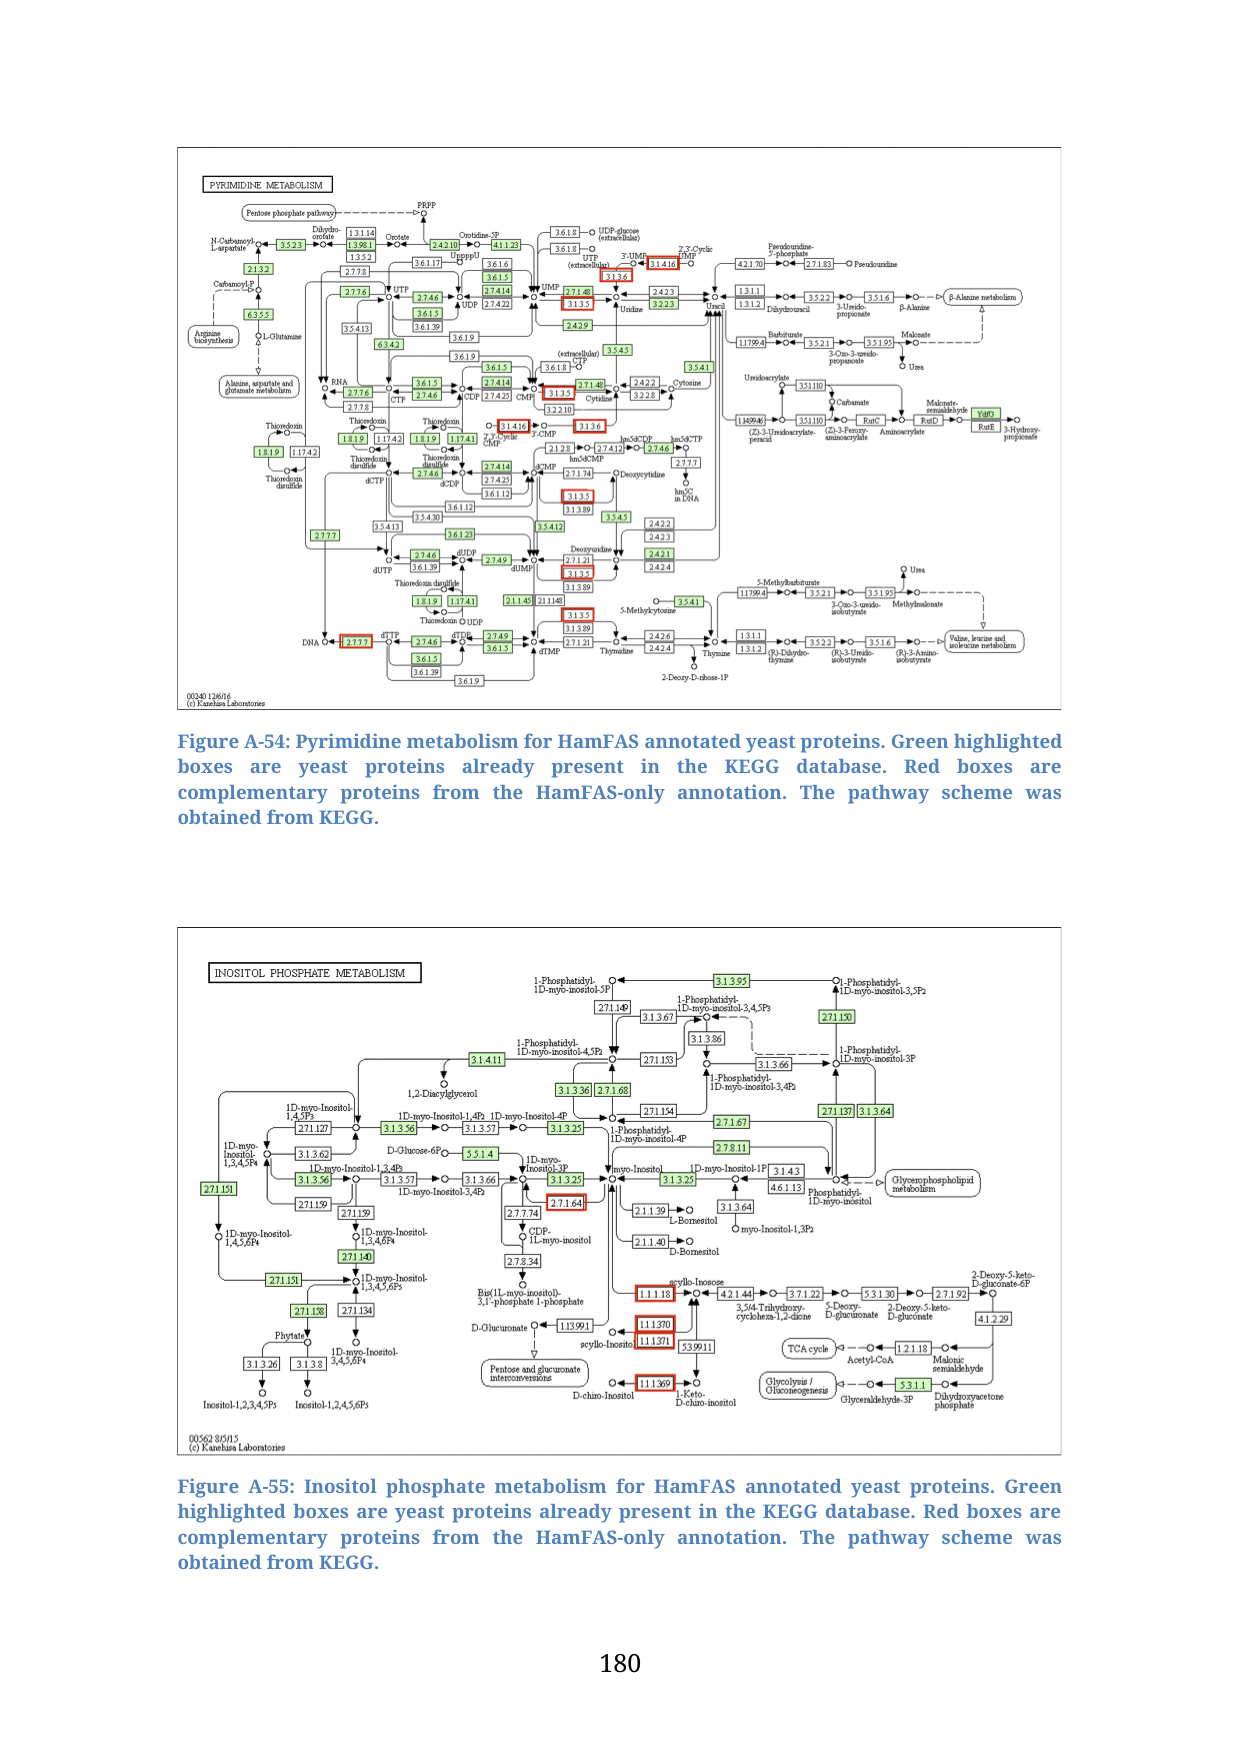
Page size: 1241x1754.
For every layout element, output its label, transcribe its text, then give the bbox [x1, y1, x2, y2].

picture [177, 147, 1062, 711]
picture [177, 927, 1062, 1456]
